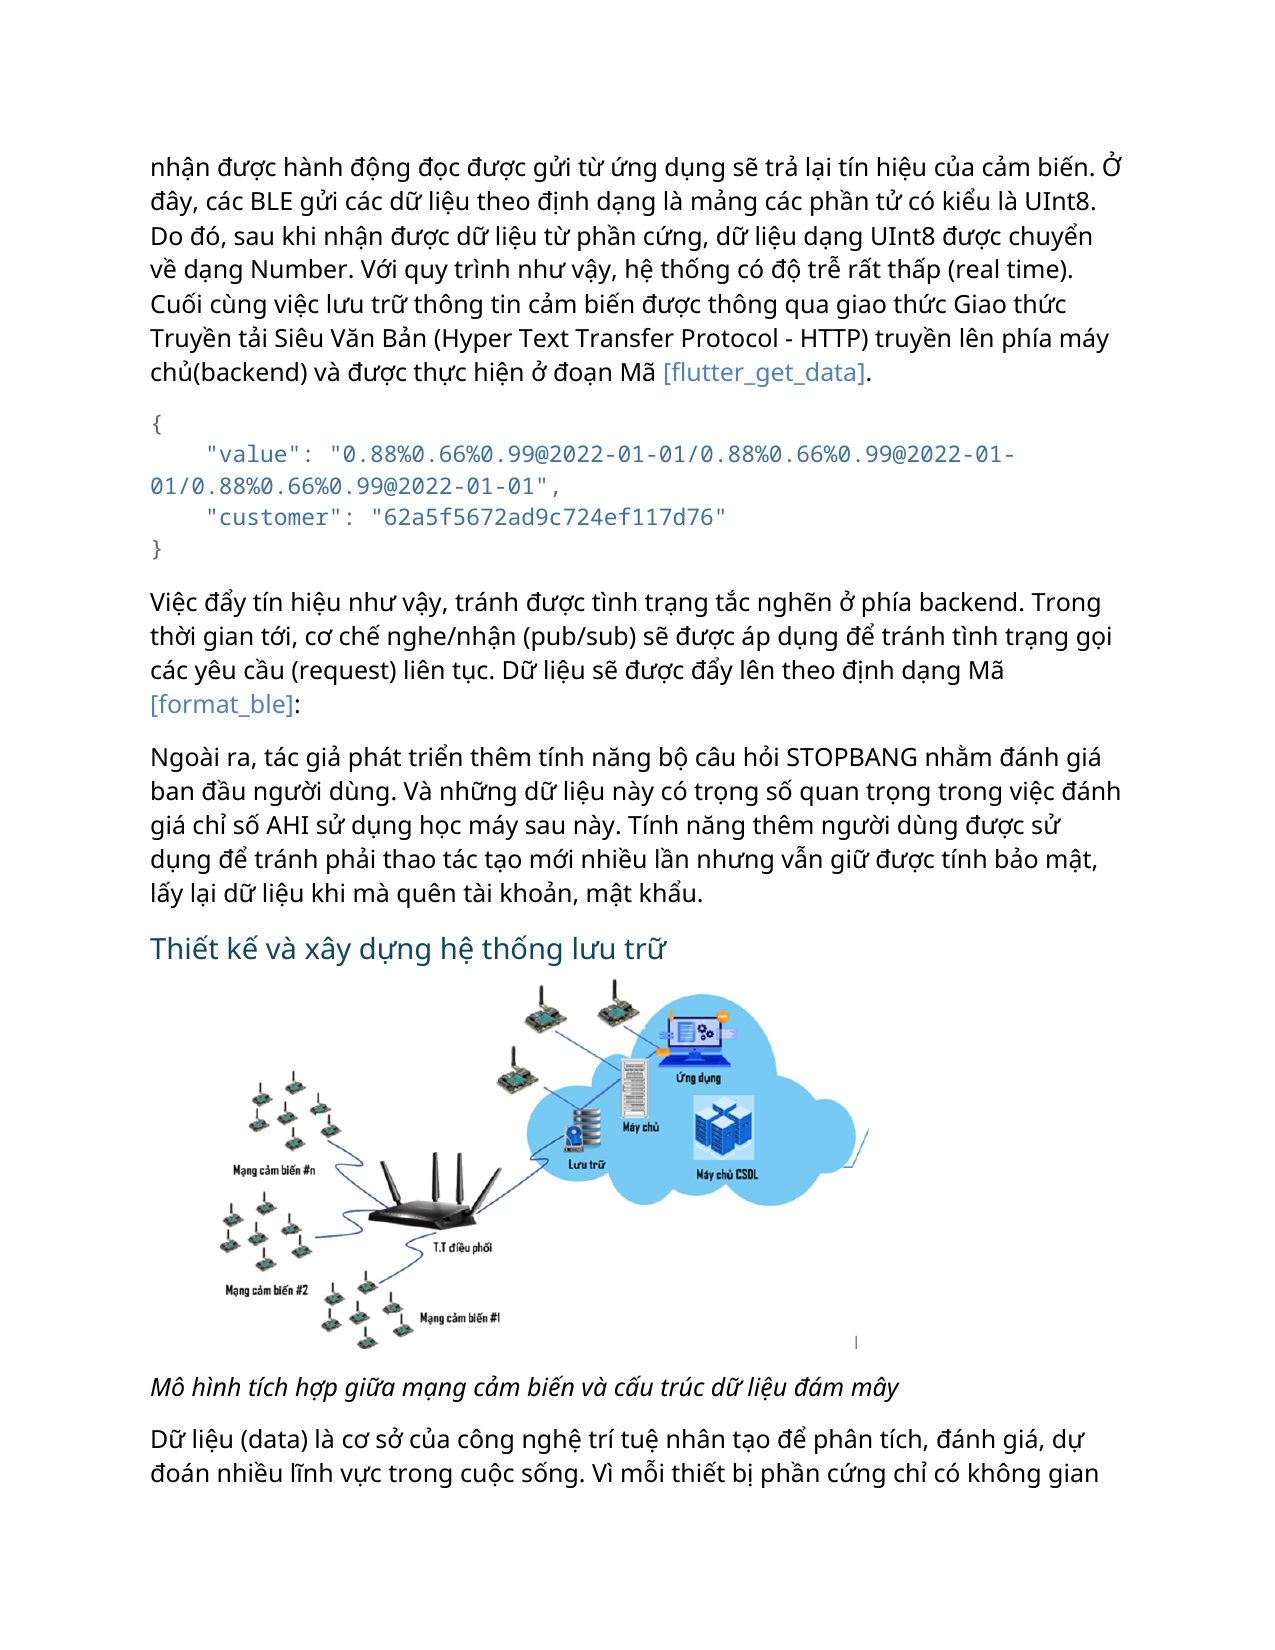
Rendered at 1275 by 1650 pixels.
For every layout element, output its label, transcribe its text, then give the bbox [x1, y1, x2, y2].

picture [168, 976, 869, 1349]
text Việc đẩy tín hiệu như vậy, tránh được tình trạng tắc nghẽn ở phía backend. Trong thời gian tới, cơ chế nghe/nhận (pub/sub) sẽ được áp dụng để tránh tình trạng gọi các yêu cầu (request) liên tục. Dữ liệu sẽ được đẩy lên theo định dạng Mã [format_ble]: [150, 584, 1125, 721]
text Mô hình tích hợp giữa mạng cảm biến và cấu trúc dữ liệu đám mây [150, 1369, 1125, 1403]
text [150, 1422, 1125, 1490]
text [150, 150, 1125, 388]
text Ngoài ra, tác giả phát triển thêm tính năng bộ câu hỏi STOPBANG nhằm đánh giá ban đầu người dùng. Và những dữ liệu này có trọng số quan trọng trong việc đánh giá chỉ số AHI sử dụng học máy sau này. Tính năng thêm người dùng được sử dụng để tránh phải thao tác tạo mới nhiều lần nhưng vẫn giữ được tính bảo mật, lấy lại dữ liệu khi mà quên tài khoản, mật khẩu. [150, 739, 1125, 909]
subtitle Thiết kế và xây dựng hệ thống lưu trữ [150, 928, 1125, 968]
text { "value": "0.88%0.66%0.99@2022-01-01/0.88%0.66%0.99@2022-01-01/0.88%0.66%0.99@2022-01-01", "customer": "62a5f5672ad9c724ef117d76" } [150, 407, 1125, 563]
